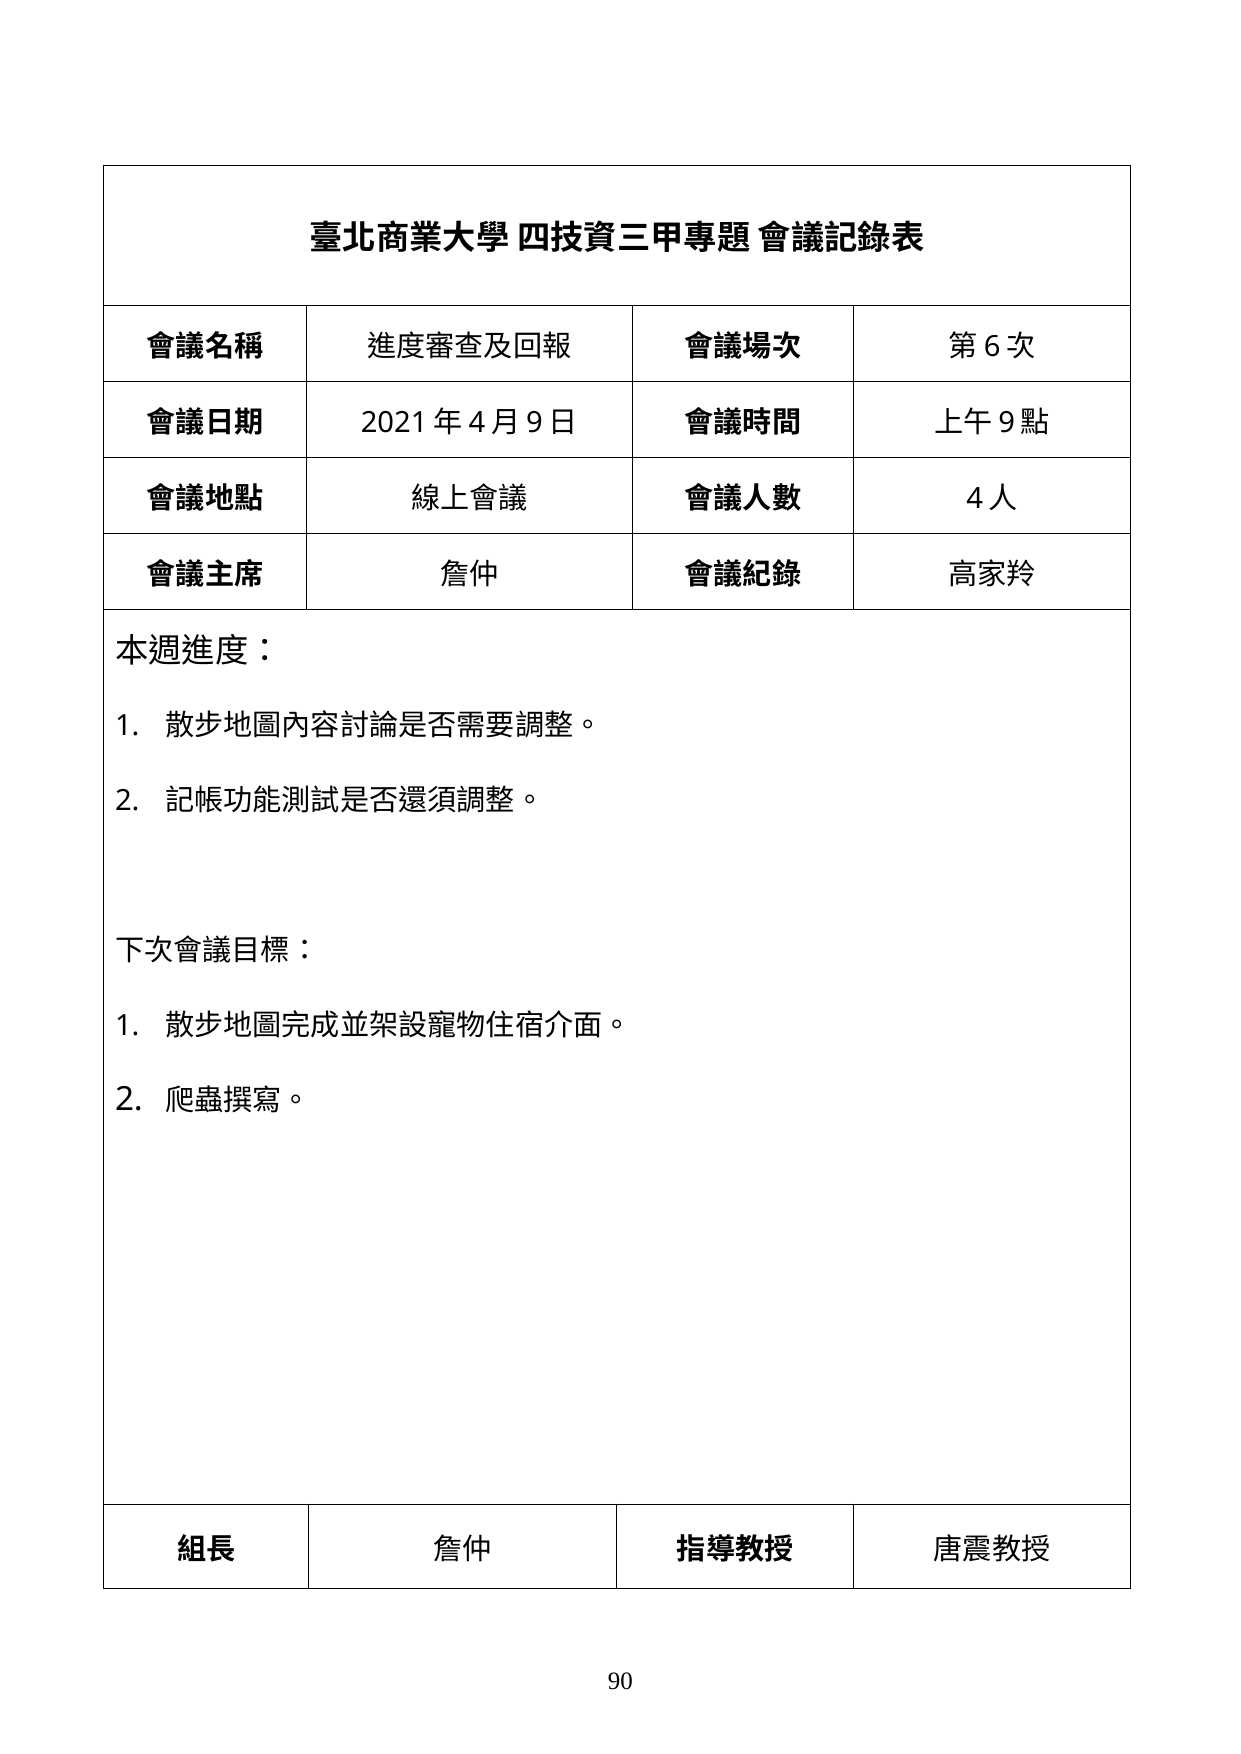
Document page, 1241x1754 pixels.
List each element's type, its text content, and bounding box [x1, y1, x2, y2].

table_cell 詹仲 [307, 534, 632, 609]
table_cell 進度審查及回報 [307, 306, 632, 381]
table_cell 本週進度： 散步地圖內容討論是否需要調整。 記帳功能測試是否還須調整。 下次會議目標： 散步地圖完成並架設寵物住宿介面。 爬蟲撰寫。 [104, 610, 1130, 1504]
table_cell 會議日期 [104, 382, 306, 457]
table_cell 會議場次 [633, 306, 853, 381]
table_cell 會議地點 [104, 458, 306, 533]
table_cell 第6次 [854, 306, 1130, 381]
table_cell 指導教授 [617, 1505, 853, 1588]
table_header 臺北商業大學 四技資三甲專題 會議記錄表 [104, 166, 1130, 305]
table_cell 上午9點 [854, 382, 1130, 457]
table_cell 4人 [854, 458, 1130, 533]
table_cell 會議時間 [633, 382, 853, 457]
table_cell 詹仲 [309, 1505, 616, 1588]
table_cell 會議紀錄 [633, 534, 853, 609]
table_cell 線上會議 [307, 458, 632, 533]
table_cell 高家羚 [854, 534, 1130, 609]
table_cell 唐震教授 [854, 1505, 1130, 1588]
table_cell 會議主席 [104, 534, 306, 609]
table_cell 2021年4月9日 [307, 382, 632, 457]
table_cell 組長 [104, 1505, 308, 1588]
table_cell 會議人數 [633, 458, 853, 533]
table_cell 會議名稱 [104, 306, 306, 381]
